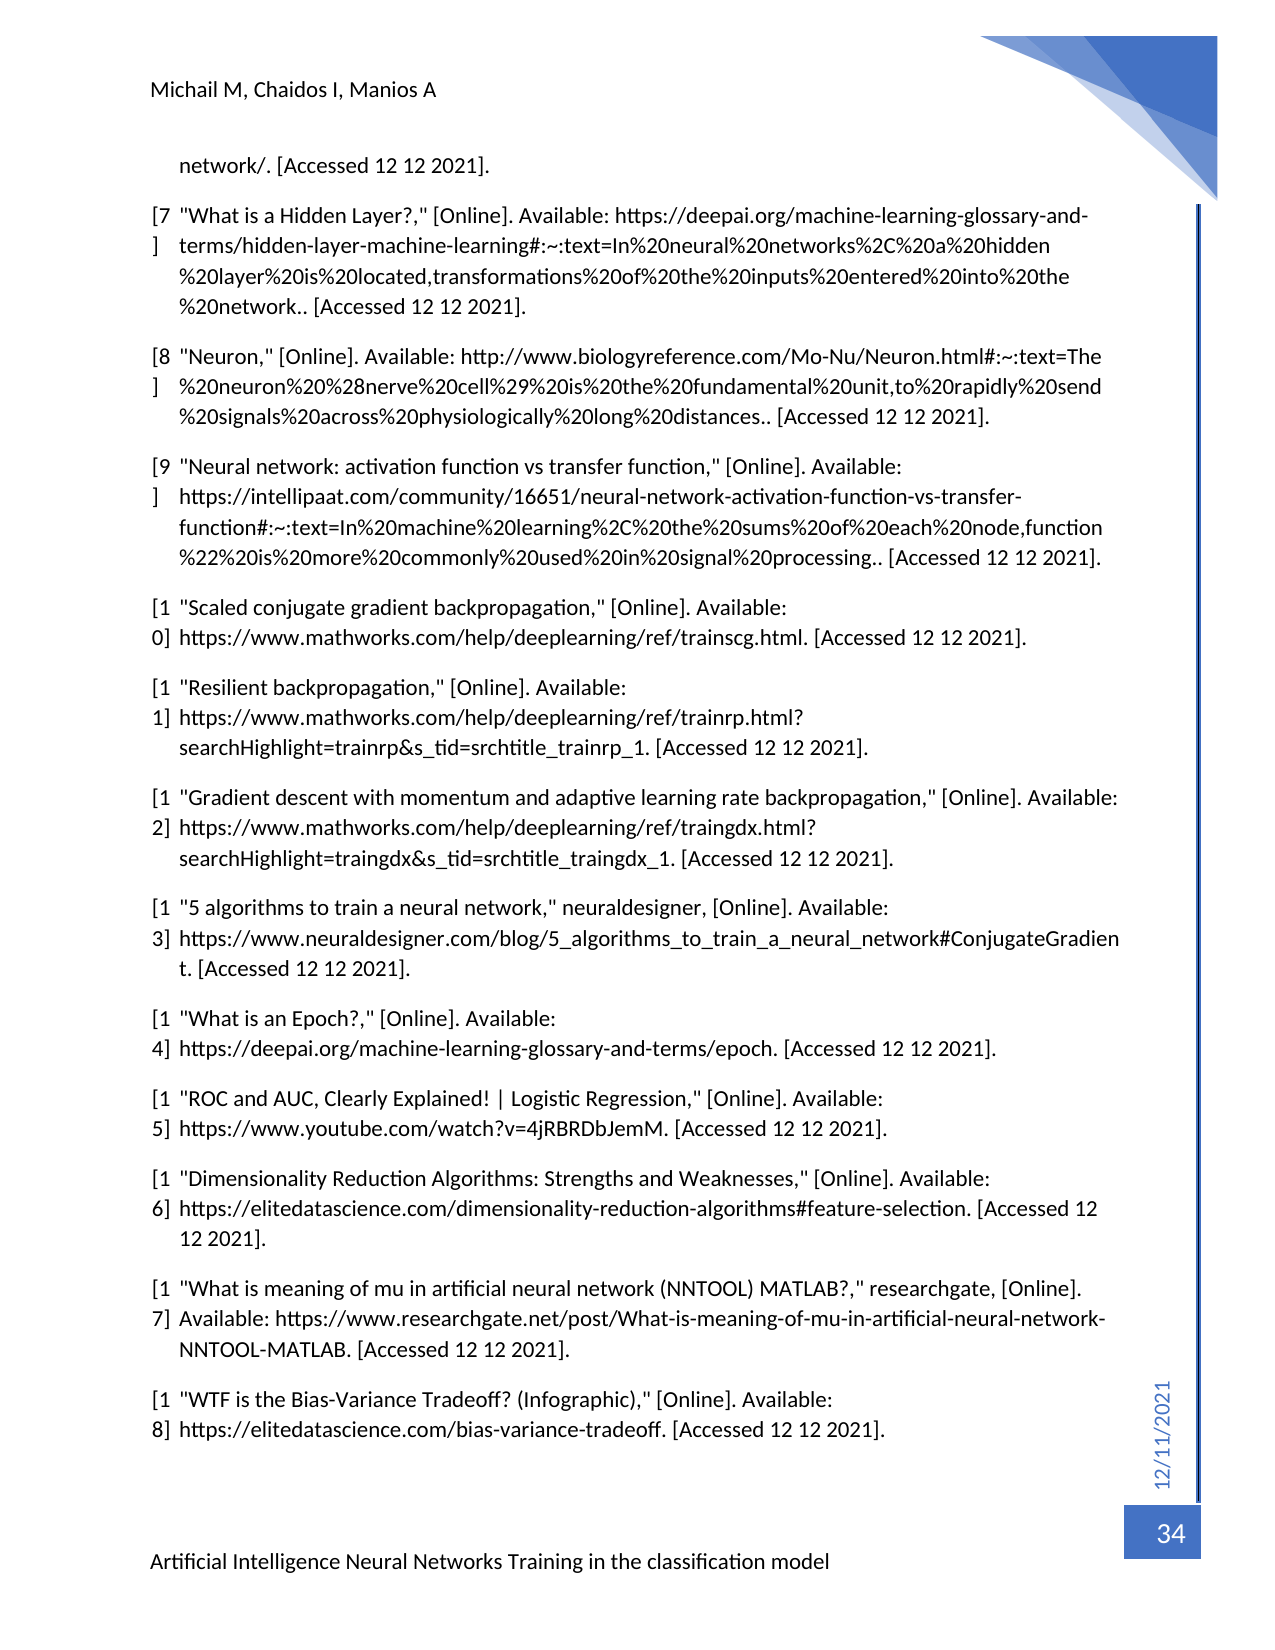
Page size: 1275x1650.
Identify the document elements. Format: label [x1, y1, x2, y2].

picture [978, 36, 1218, 201]
